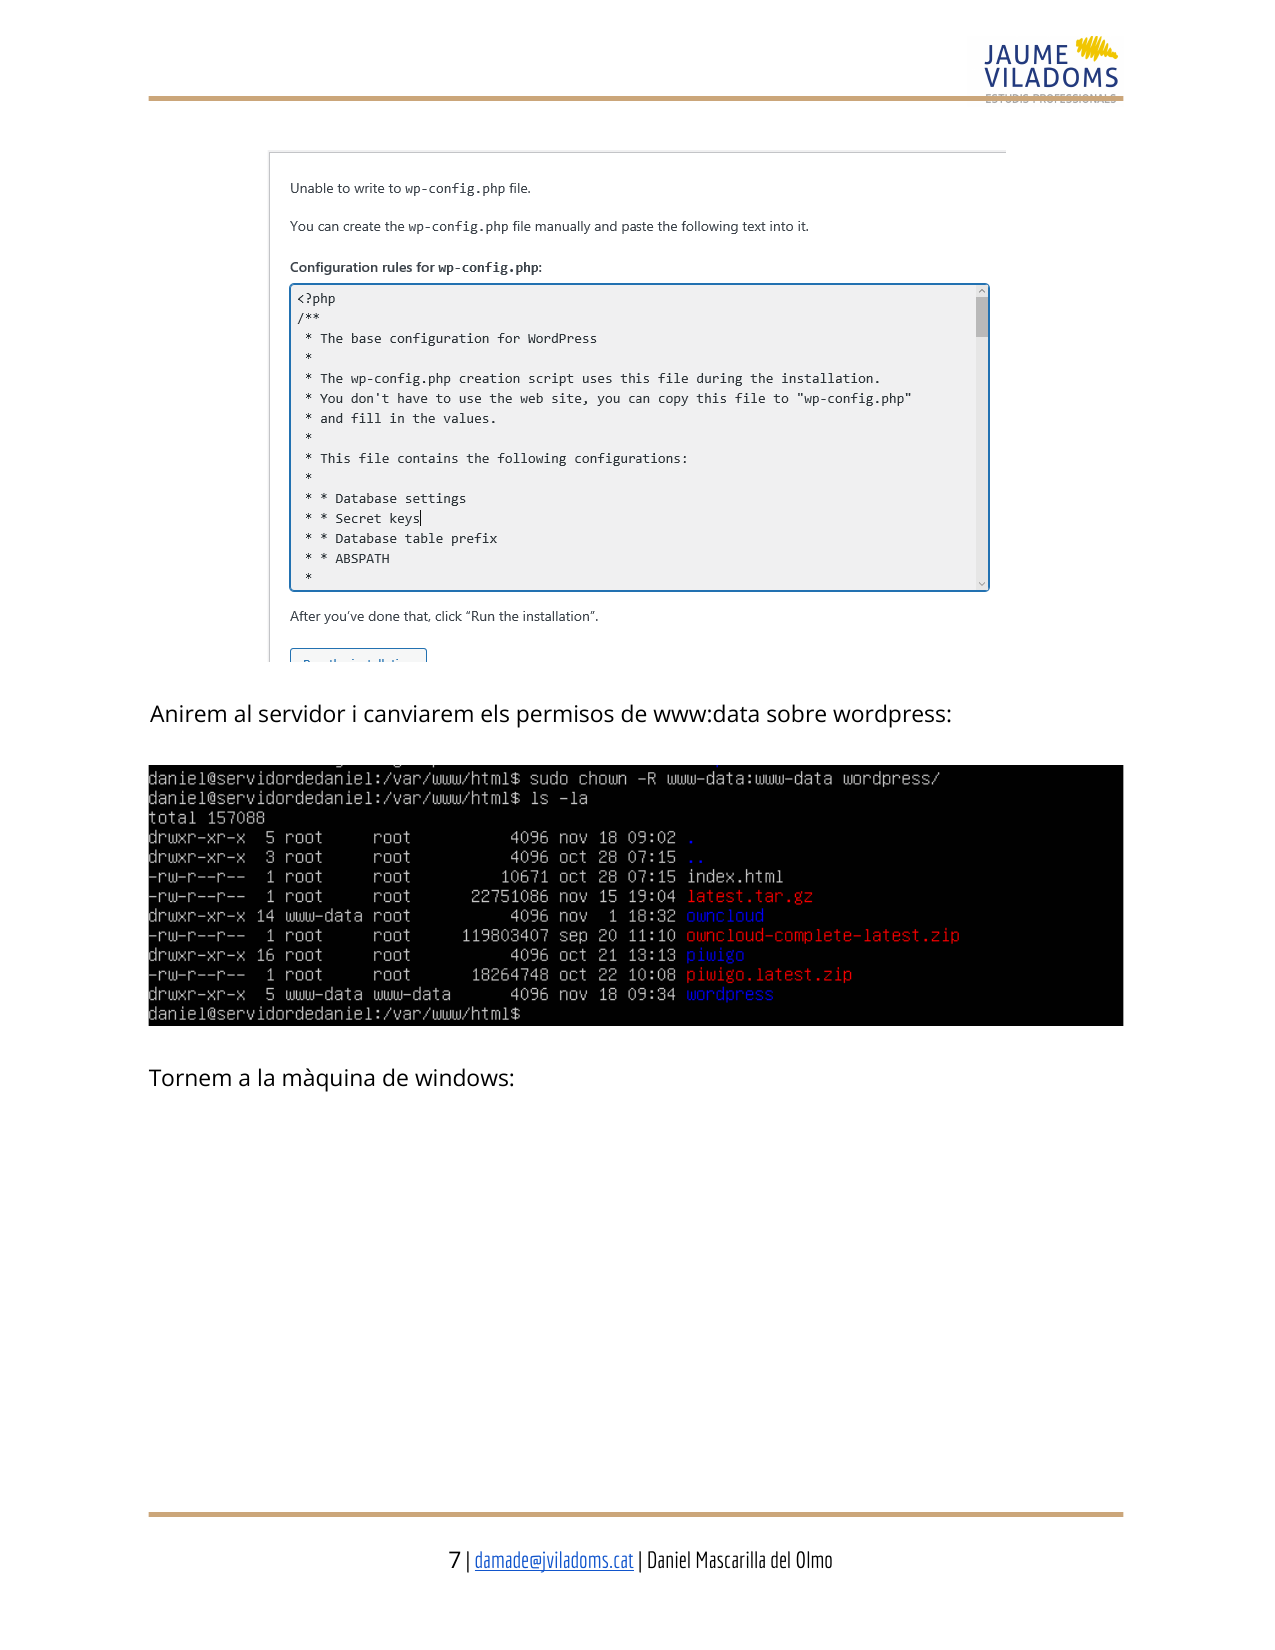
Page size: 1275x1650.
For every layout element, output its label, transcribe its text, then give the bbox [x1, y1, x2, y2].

picture [267, 150, 1006, 662]
text Tornem a la màquina de windows: [148, 1062, 1125, 1093]
picture [148, 765, 1124, 1026]
text Anirem al servidor i canviarem els permisos de www:data sobre wordpress: [148, 698, 1125, 729]
picture [148, 1512, 1124, 1517]
picture [148, 36, 1125, 107]
